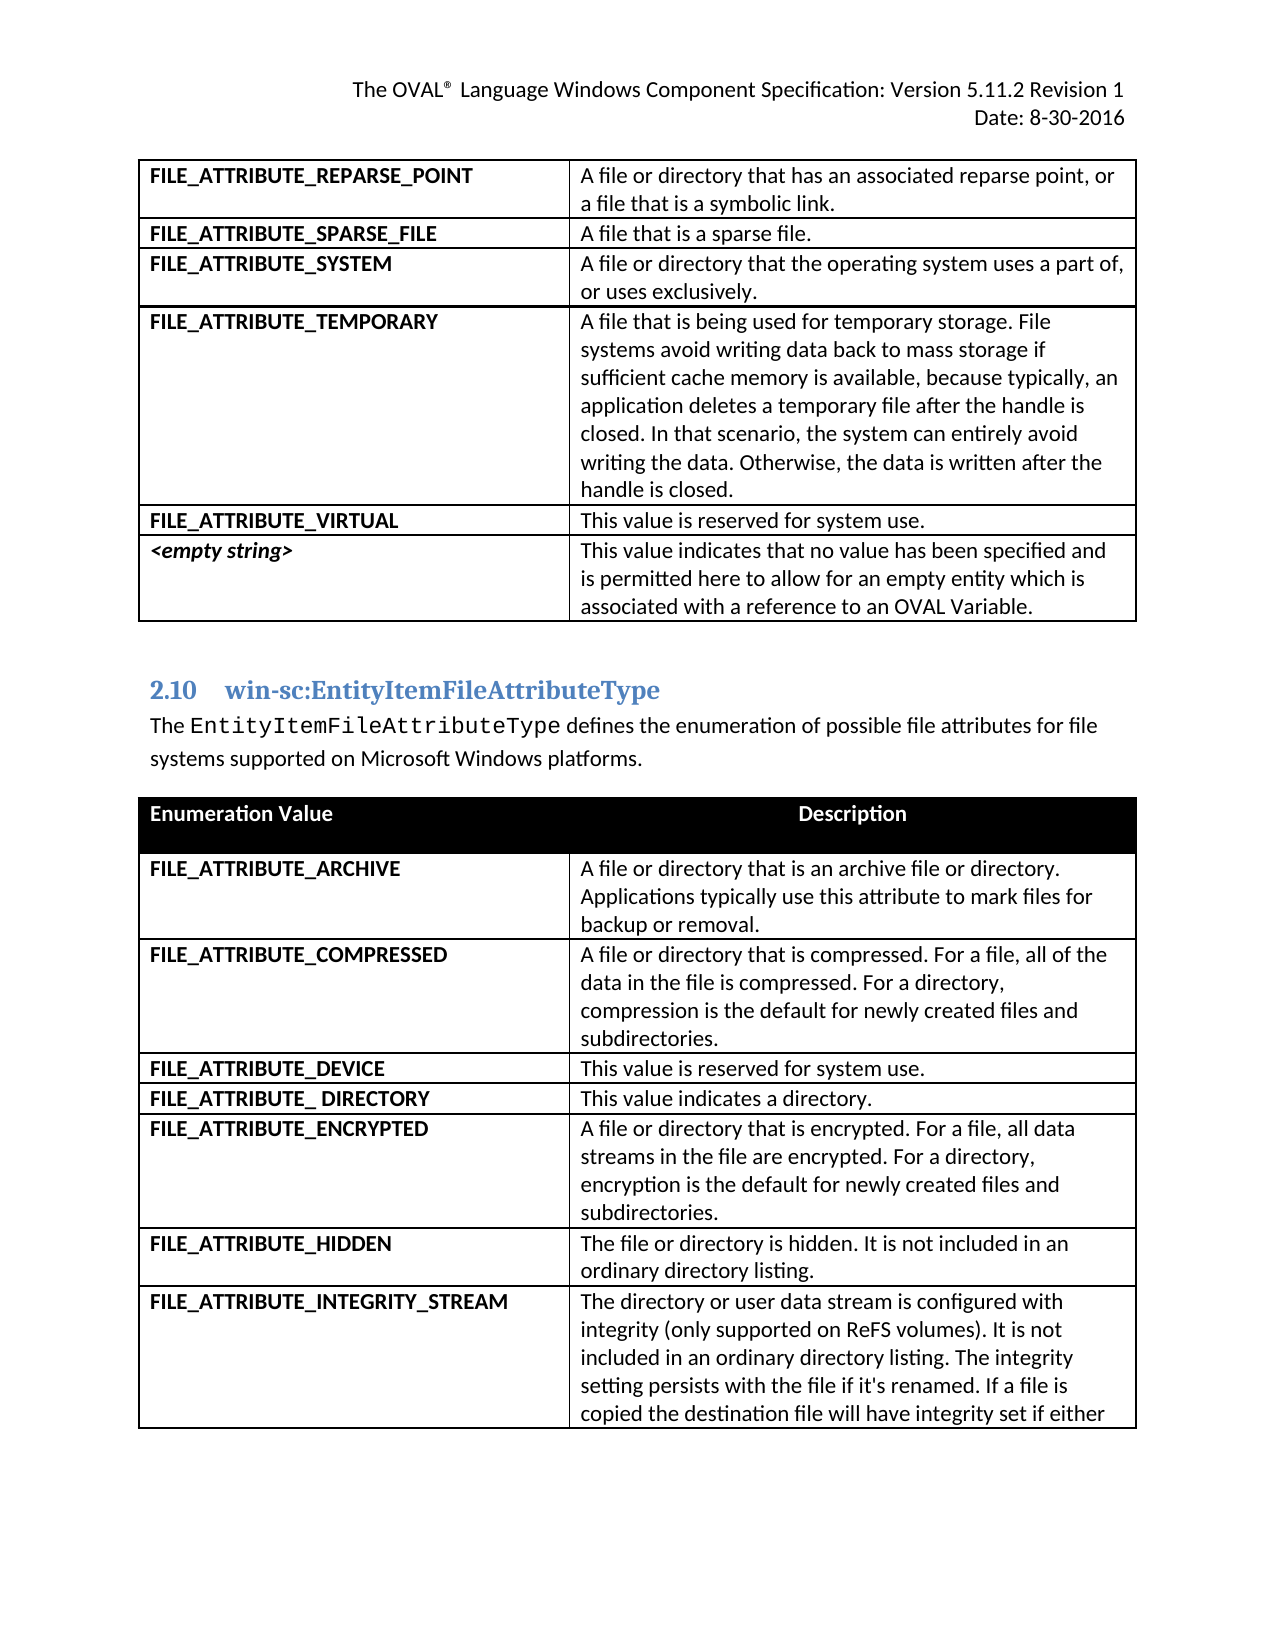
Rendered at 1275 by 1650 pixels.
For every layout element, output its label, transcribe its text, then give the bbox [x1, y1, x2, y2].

table_cell FILE_ATTRIBUTE_SPARSE_FILE [140, 219, 569, 247]
table_cell The file or directory is hidden. It is not included in an ordinary directory listing. [570, 1229, 1135, 1285]
table_cell A file that is a sparse file. [570, 219, 1135, 247]
table_cell This value is reserved for system use. [570, 506, 1135, 534]
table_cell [140, 1287, 569, 1427]
table_cell A file or directory that is an archive file or directory. Applications typically use this attribute to mark files for backup or removal. [570, 854, 1135, 938]
table_cell This value is reserved for system use. [570, 1054, 1135, 1082]
table_cell A file that is being used for temporary storage. File systems avoid writing data back to mass storage if sufficient cache memory is available, because typically, an application deletes a temporary file after the handle is closed. In that scenario, the system can entirely avoid writing the data. Otherwise, the data is written after the handle is closed. [570, 308, 1135, 504]
table_cell <empty string> [140, 536, 569, 620]
table_cell FILE_ATTRIBUTE_COMPRESSED [140, 940, 569, 1052]
table_cell A file or directory that has an associated reparse point, or a file that is a symbolic link. [570, 161, 1135, 217]
table_cell FILE_ATTRIBUTE_ENCRYPTED [140, 1115, 569, 1227]
table_cell FILE_ATTRIBUTE_TEMPORARY [140, 308, 569, 504]
table_cell FILE_ATTRIBUTE_ DIRECTORY [140, 1084, 569, 1112]
table_cell This value indicates a directory. [570, 1084, 1135, 1112]
table_cell FILE_ATTRIBUTE_SYSTEM [140, 249, 569, 305]
text The EntityItemFileAttributeType defines the enumeration of possible file attributes for file systems supported on Microsoft Windows platforms. [150, 711, 1125, 772]
table_cell A file or directory that is compressed. For a file, all of the data in the file is compressed. For a directory, compression is the default for newly created files and subdirectories. [570, 940, 1135, 1052]
table_cell A file or directory that is encrypted. For a file, all data streams in the file are encrypted. For a directory, encryption is the default for newly created files and subdirectories. [570, 1115, 1135, 1227]
table_cell FILE_ATTRIBUTE_VIRTUAL [140, 506, 569, 534]
table_header Enumeration Value [140, 799, 569, 852]
table_cell FILE_ATTRIBUTE_DEVICE [140, 1054, 569, 1082]
table_cell FILE_ATTRIBUTE_REPARSE_POINT [140, 161, 569, 217]
subtitle win-sc:EntityItemFileAttributeType [150, 675, 1125, 706]
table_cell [570, 1287, 1135, 1427]
table_cell FILE_ATTRIBUTE_ARCHIVE [140, 854, 569, 938]
table_cell This value indicates that no value has been specified and is permitted here to allow for an empty entity which is associated with a reference to an OVAL Variable. [570, 536, 1135, 620]
table_cell FILE_ATTRIBUTE_HIDDEN [140, 1229, 569, 1285]
table_cell A file or directory that the operating system uses a part of, or uses exclusively. [570, 249, 1135, 305]
table_header Description [569, 799, 1135, 852]
